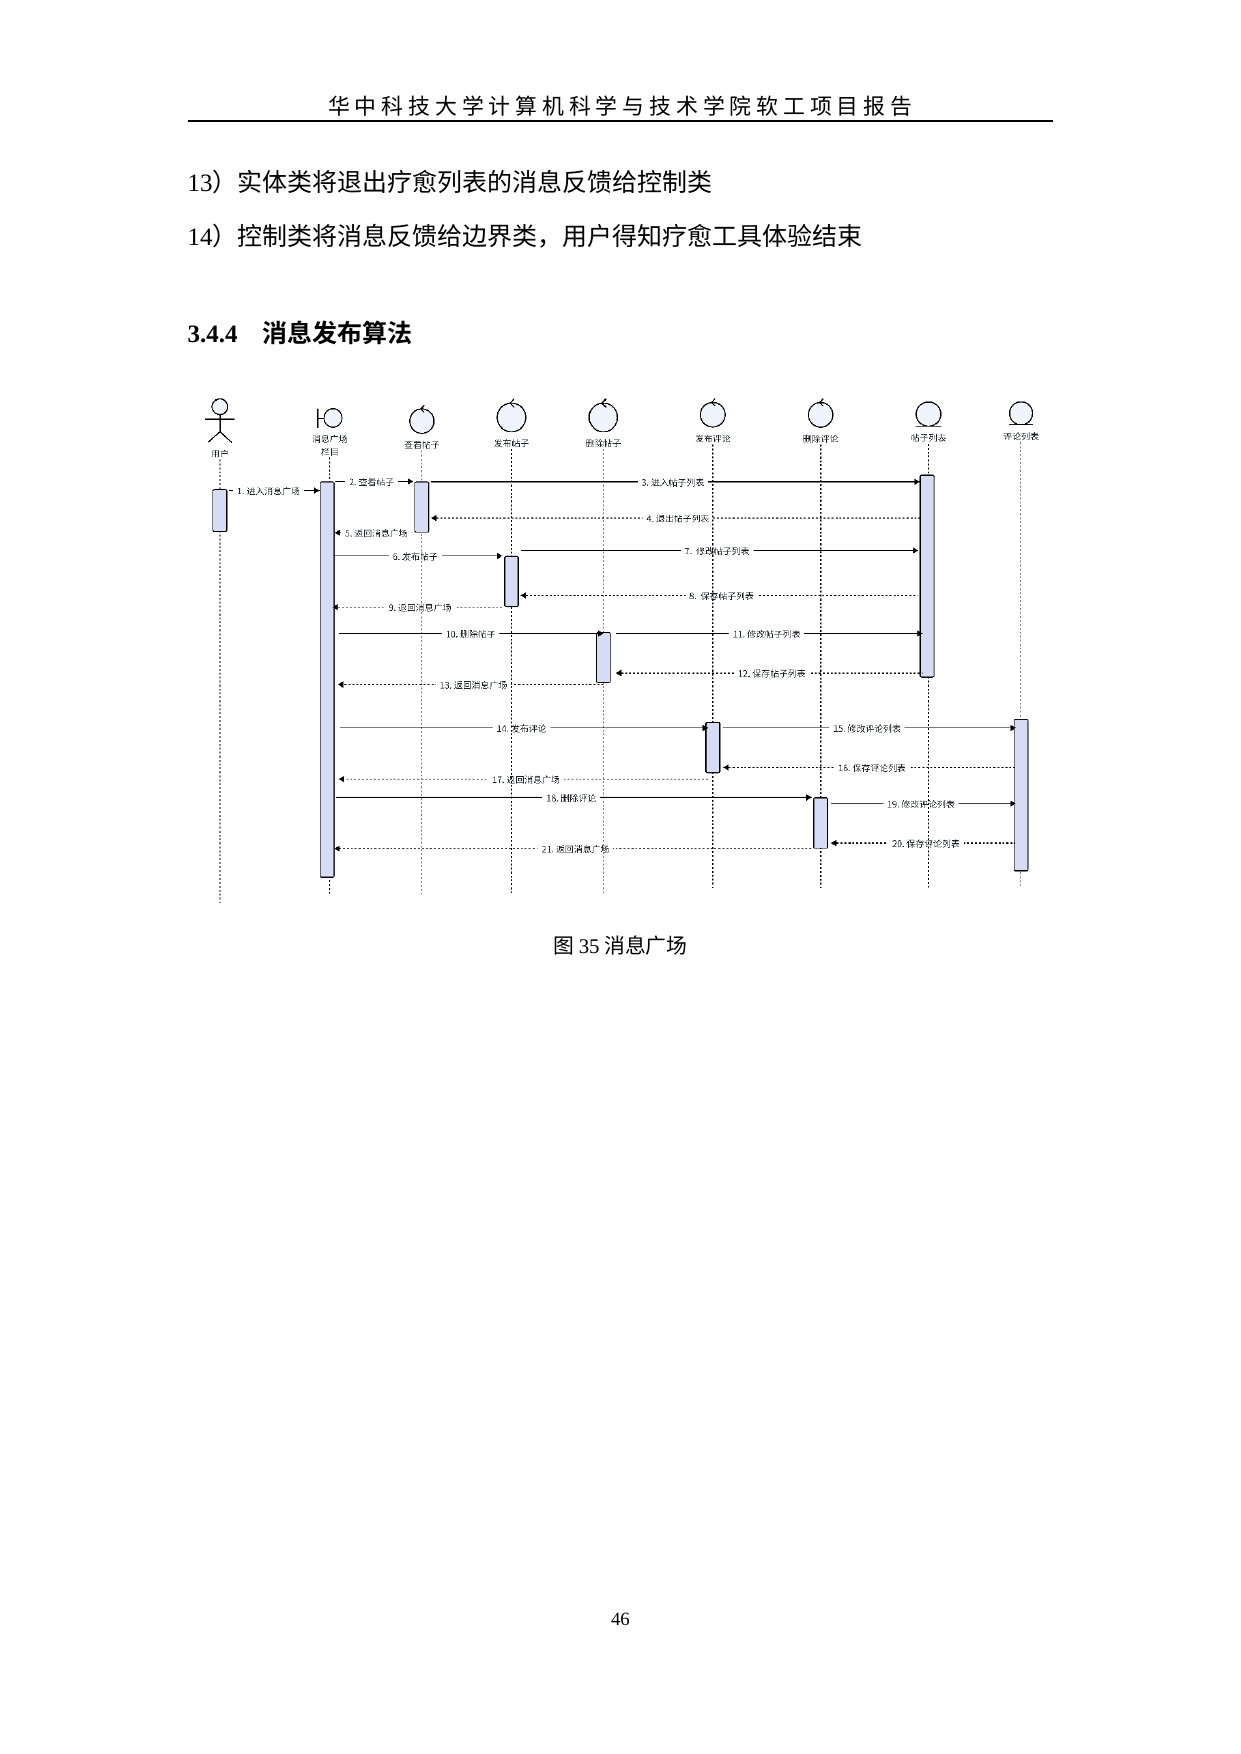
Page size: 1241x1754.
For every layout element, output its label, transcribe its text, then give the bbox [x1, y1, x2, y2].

text 14）控制类将消息反馈给边界类，用户得知疗愈工具体验结束 [187, 216, 1053, 253]
text 13）实体类将退出疗愈列表的消息反馈给控制类 [187, 162, 1053, 198]
picture [187, 386, 1051, 915]
list 消息发布算法 [187, 314, 1053, 350]
text 图 35 消息广场 [187, 929, 1053, 959]
